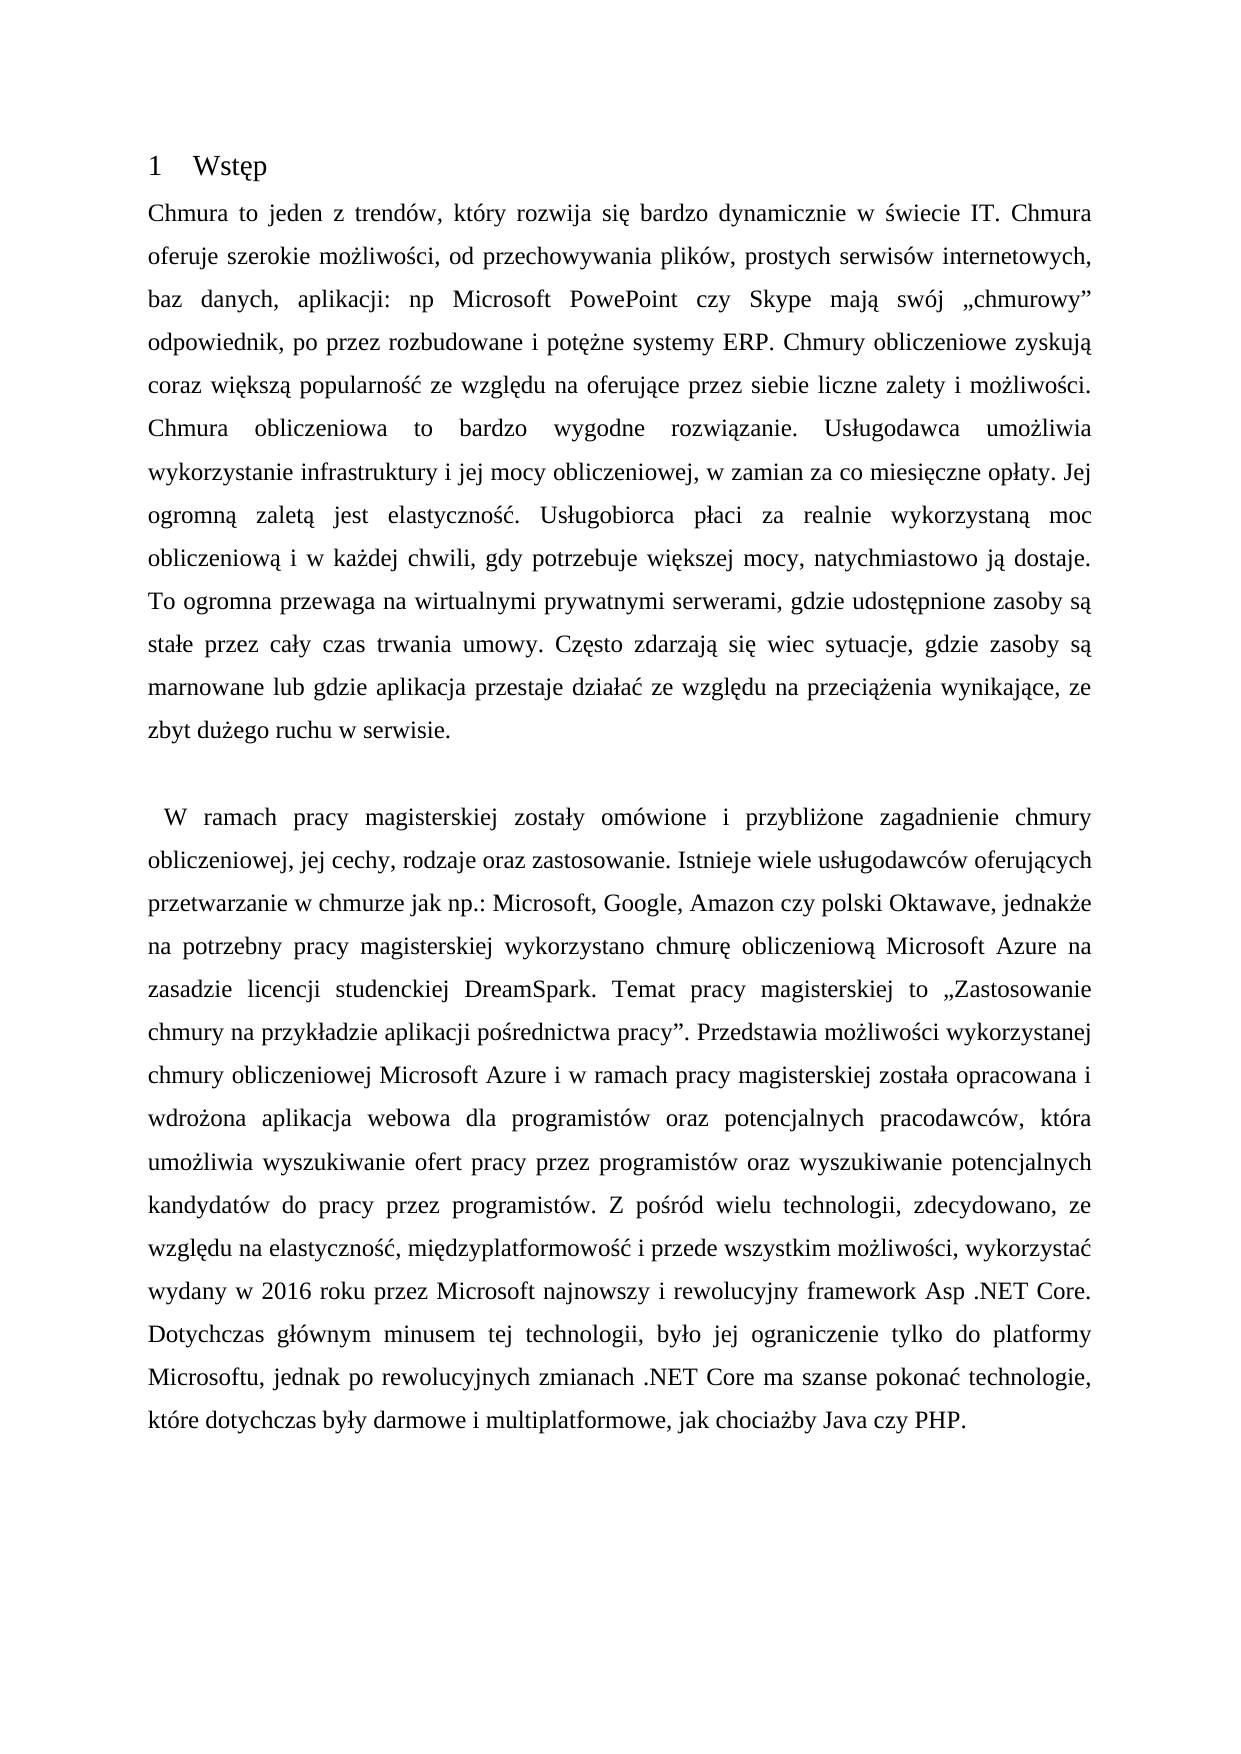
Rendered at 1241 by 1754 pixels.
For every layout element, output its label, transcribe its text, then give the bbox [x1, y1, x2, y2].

subtitle Wstęp [148, 148, 1093, 181]
text Chmura to jeden z trendów, który rozwija się bardzo dynamicznie w świecie IT. Chmura oferuje szerokie możliwości, od przechowywania plików, prostych serwisów internetowych, baz danych, aplikacji: np Microsoft PowePoint czy Skype mają swój „chmurowy” odpowiednik, po przez rozbudowane i potężne systemy ERP. Chmury obliczeniowe zyskują coraz większą popularność ze względu na oferujące przez siebie liczne zalety i możliwości. Chmura obliczeniowa to bardzo wygodne rozwiązanie. Usługodawca umożliwia wykorzystanie infrastruktury i jej mocy obliczeniowej, w zamian za co miesięczne opłaty. Jej ogromną zaletą jest elastyczność. Usługobiorca płaci za realnie wykorzystaną moc obliczeniową i w każdej chwili, gdy potrzebuje większej mocy, natychmiastowo ją dostaje. To ogromna przewaga na wirtualnymi prywatnymi serwerami, gdzie udostępnione zasoby są stałe przez cały czas trwania umowy. Często zdarzają się wiec sytuacje, gdzie zasoby są marnowane lub gdzie aplikacja przestaje działać ze względu na przeciążenia wynikające, ze zbyt dużego ruchu w serwisie. [148, 198, 1093, 744]
text W ramach pracy magisterskiej zostały omówione i przybliżone zagadnienie chmury obliczeniowej, jej cechy, rodzaje oraz zastosowanie. Istnieje wiele usługodawców oferujących przetwarzanie w chmurze jak np.: Microsoft, Google, Amazon czy polski Oktawave, jednakże na potrzebny pracy magisterskiej wykorzystano chmurę obliczeniową Microsoft Azure na zasadzie licencji studenckiej DreamSpark. Temat pracy magisterskiej to „Zastosowanie chmury na przykładzie aplikacji pośrednictwa pracy”. Przedstawia możliwości wykorzystanej chmury obliczeniowej Microsoft Azure i w ramach pracy magisterskiej została opracowana i wdrożona aplikacja webowa dla programistów oraz potencjalnych pracodawców, która umożliwia wyszukiwanie ofert pracy przez programistów oraz wyszukiwanie potencjalnych kandydatów do pracy przez programistów. Z pośród wielu technologii, zdecydowano, ze względu na elastyczność, międzyplatformowość i przede wszystkim możliwości, wykorzystać wydany w 2016 roku przez Microsoft najnowszy i rewolucyjny framework Asp .NET Core. Dotychczas głównym minusem tej technologii, było jej ograniczenie tylko do platformy Microsoftu, jednak po rewolucyjnych zmianach .NET Core ma szanse pokonać technologie, które dotychczas były darmowe i multiplatformowe, jak chociażby Java czy PHP. [148, 802, 1093, 1434]
